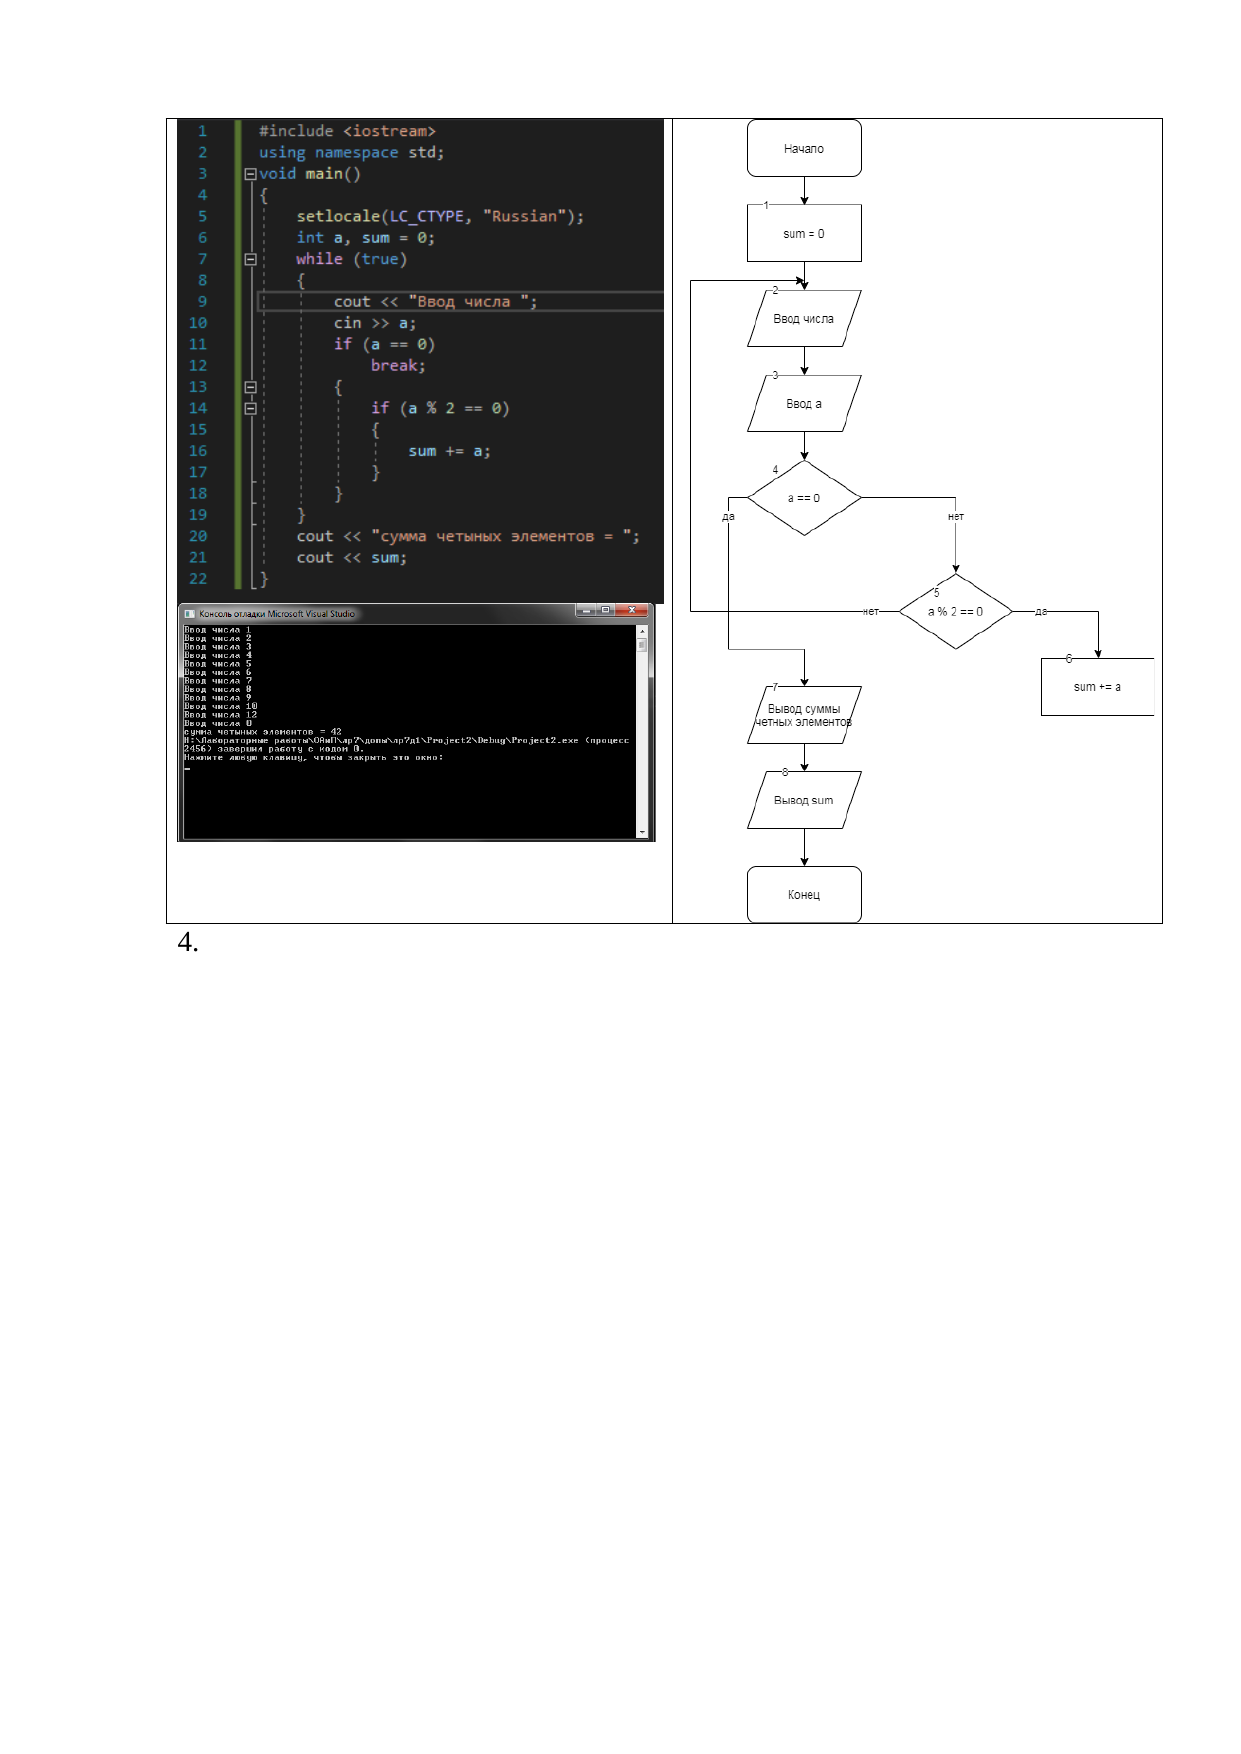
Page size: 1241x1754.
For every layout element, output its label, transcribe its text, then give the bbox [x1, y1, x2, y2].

table_header [1155, 119, 1162, 923]
table_header [673, 119, 683, 923]
table_header [167, 119, 672, 923]
picture [683, 119, 1155, 923]
picture [177, 119, 664, 842]
text 4. [177, 924, 1152, 957]
